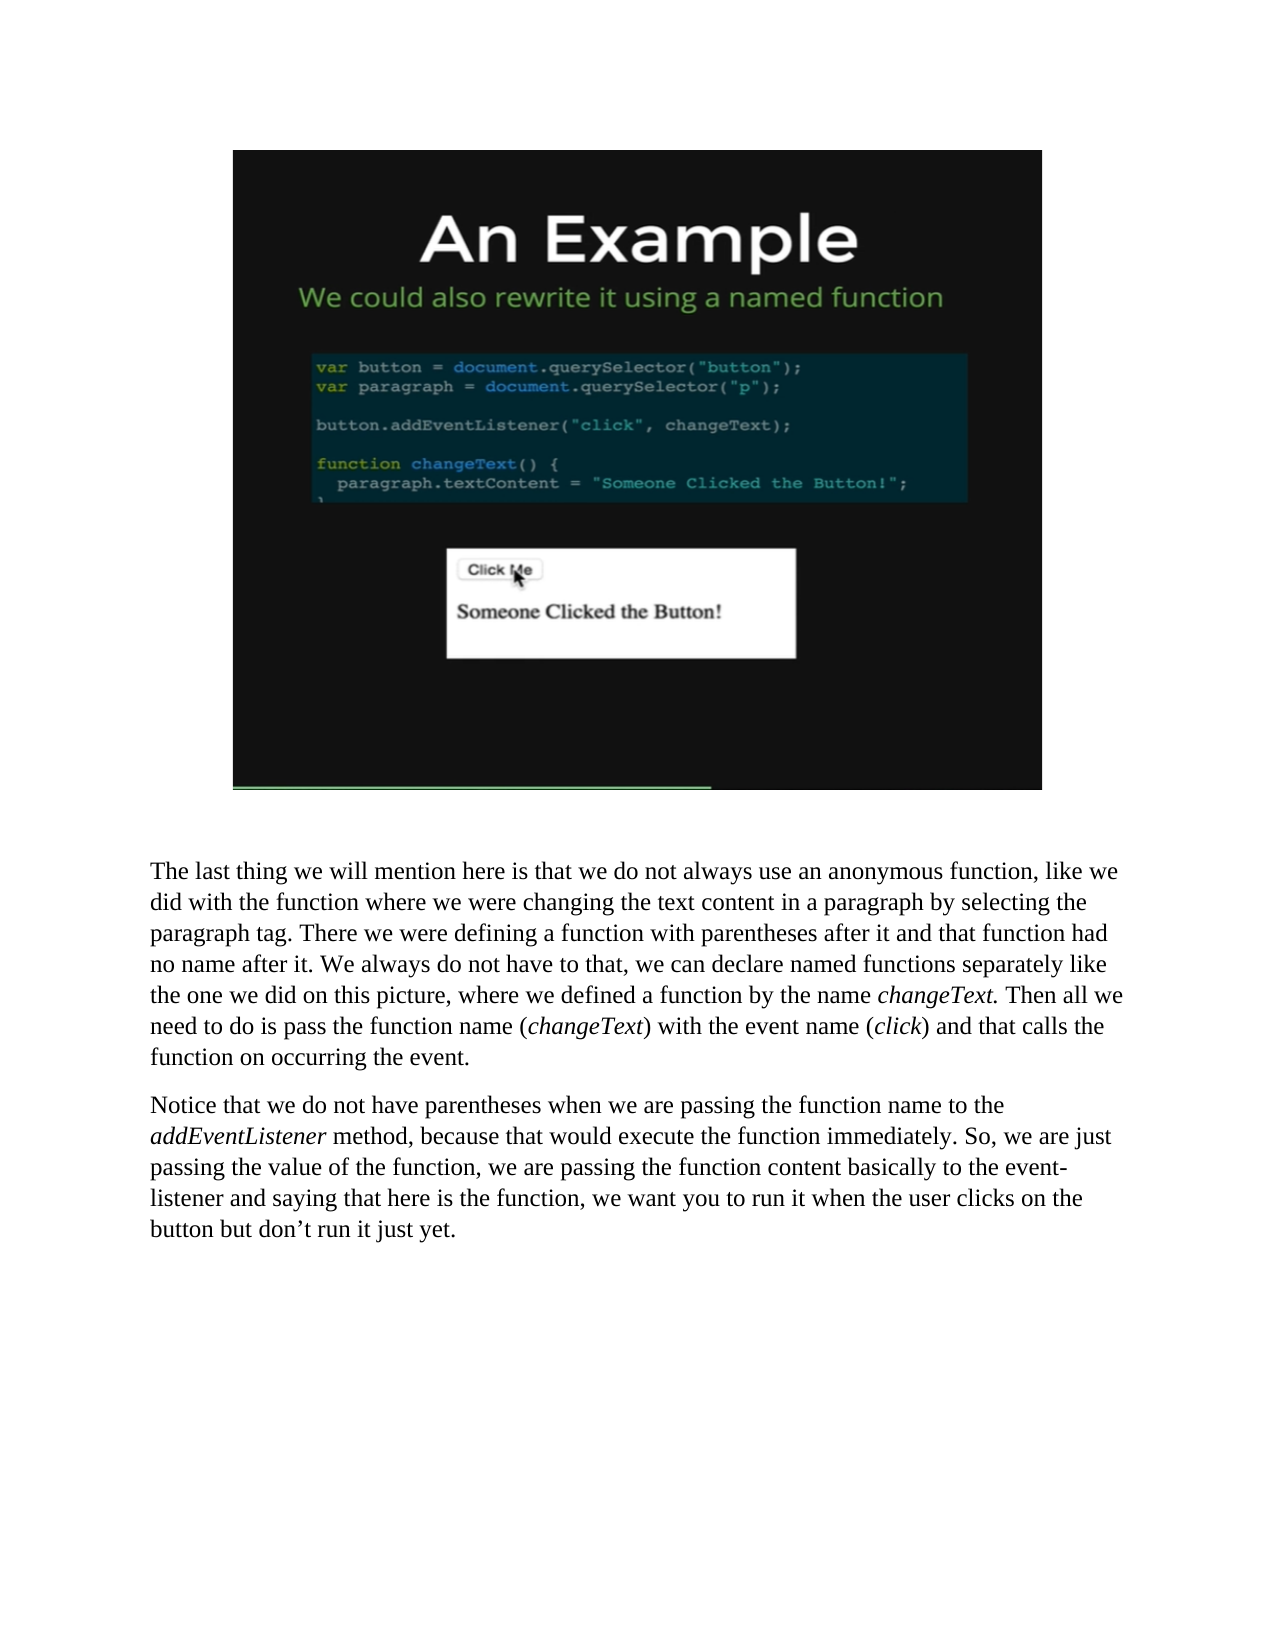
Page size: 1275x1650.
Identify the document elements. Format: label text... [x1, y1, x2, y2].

text The last thing we will mention here is that we do not always use an anonymous function, like we did with the function where we were changing the text content in a paragraph by selecting the paragraph tag. There we were defining a function with parentheses after it and that function had no name after it. We always do not have to that, we can declare named functions separately like the one we did on this picture, where we defined a function by the name changeText. Then all we need to do is pass the function name (changeText) with the event name (click) and that calls the function on occurring the event. [150, 856, 1125, 1071]
picture [232, 150, 1043, 790]
text Notice that we do not have parentheses when we are passing the function name to the addEventListener method, because that would execute the function immediately. So, we are just passing the value of the function, we are passing the function content basically to the event-listener and saying that here is the function, we want you to run it when the user clicks on the button but don’t run it just yet. [150, 1090, 1125, 1243]
